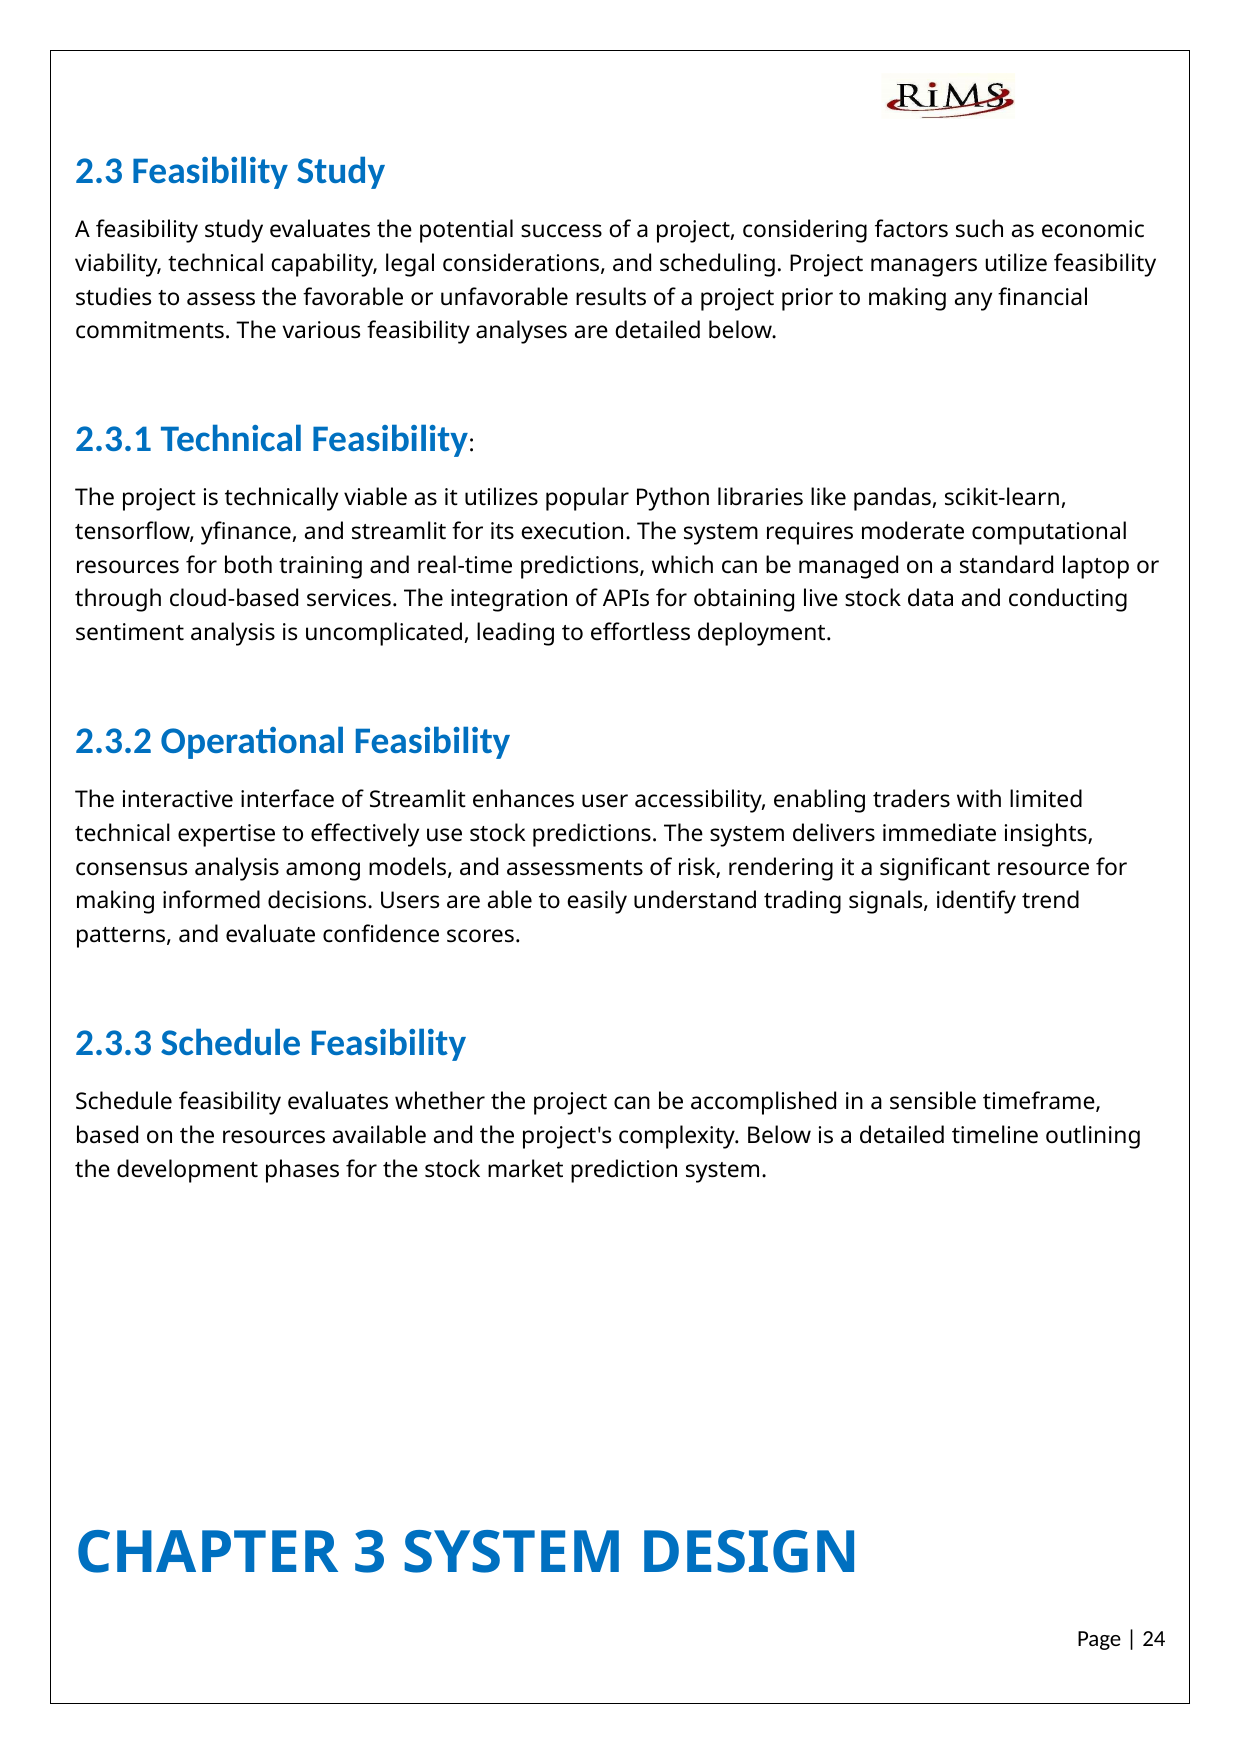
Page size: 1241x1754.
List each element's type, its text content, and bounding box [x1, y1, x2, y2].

text CHAPTER 3 SYSTEM DESIGN [75, 1511, 1165, 1590]
text 2.3.2 Operational Feasibility [75, 717, 1165, 763]
text The interactive interface of Streamlit enhances user accessibility, enabling traders with limited technical expertise to effectively use stock predictions. The system delivers immediate insights, consensus analysis among models, and assessments of risk, rendering it a significant resource for making informed decisions. Users are able to easily understand trading signals, identify trend patterns, and evaluate confidence scores. [75, 783, 1165, 949]
text 2.3.3 Schedule Feasibility [75, 1019, 1165, 1065]
text 2.3.1 Technical Feasibility: [75, 415, 1165, 461]
text 2.3 Feasibility Study [75, 147, 1165, 193]
text Schedule feasibility evaluates whether the project can be accomplished in a sensible timeframe, based on the resources available and the project's complexity. Below is a detailed timeline outlining the development phases for the stock market prediction system. [75, 1085, 1165, 1184]
picture [881, 73, 1016, 119]
text A feasibility study evaluates the potential success of a project, considering factors such as economic viability, technical capability, legal considerations, and scheduling. Project managers utilize feasibility studies to assess the favorable or unfavorable results of a project prior to making any financial commitments. The various feasibility analyses are detailed below. [75, 213, 1165, 345]
text The project is technically viable as it utilizes popular Python libraries like pandas, scikit-learn, tensorflow, yfinance, and streamlit for its execution. The system requires moderate computational resources for both training and real-time predictions, which can be managed on a standard laptop or through cloud-based services. The integration of APIs for obtaining live stock data and conducting sentiment analysis is uncomplicated, leading to effortless deployment. [75, 481, 1165, 647]
